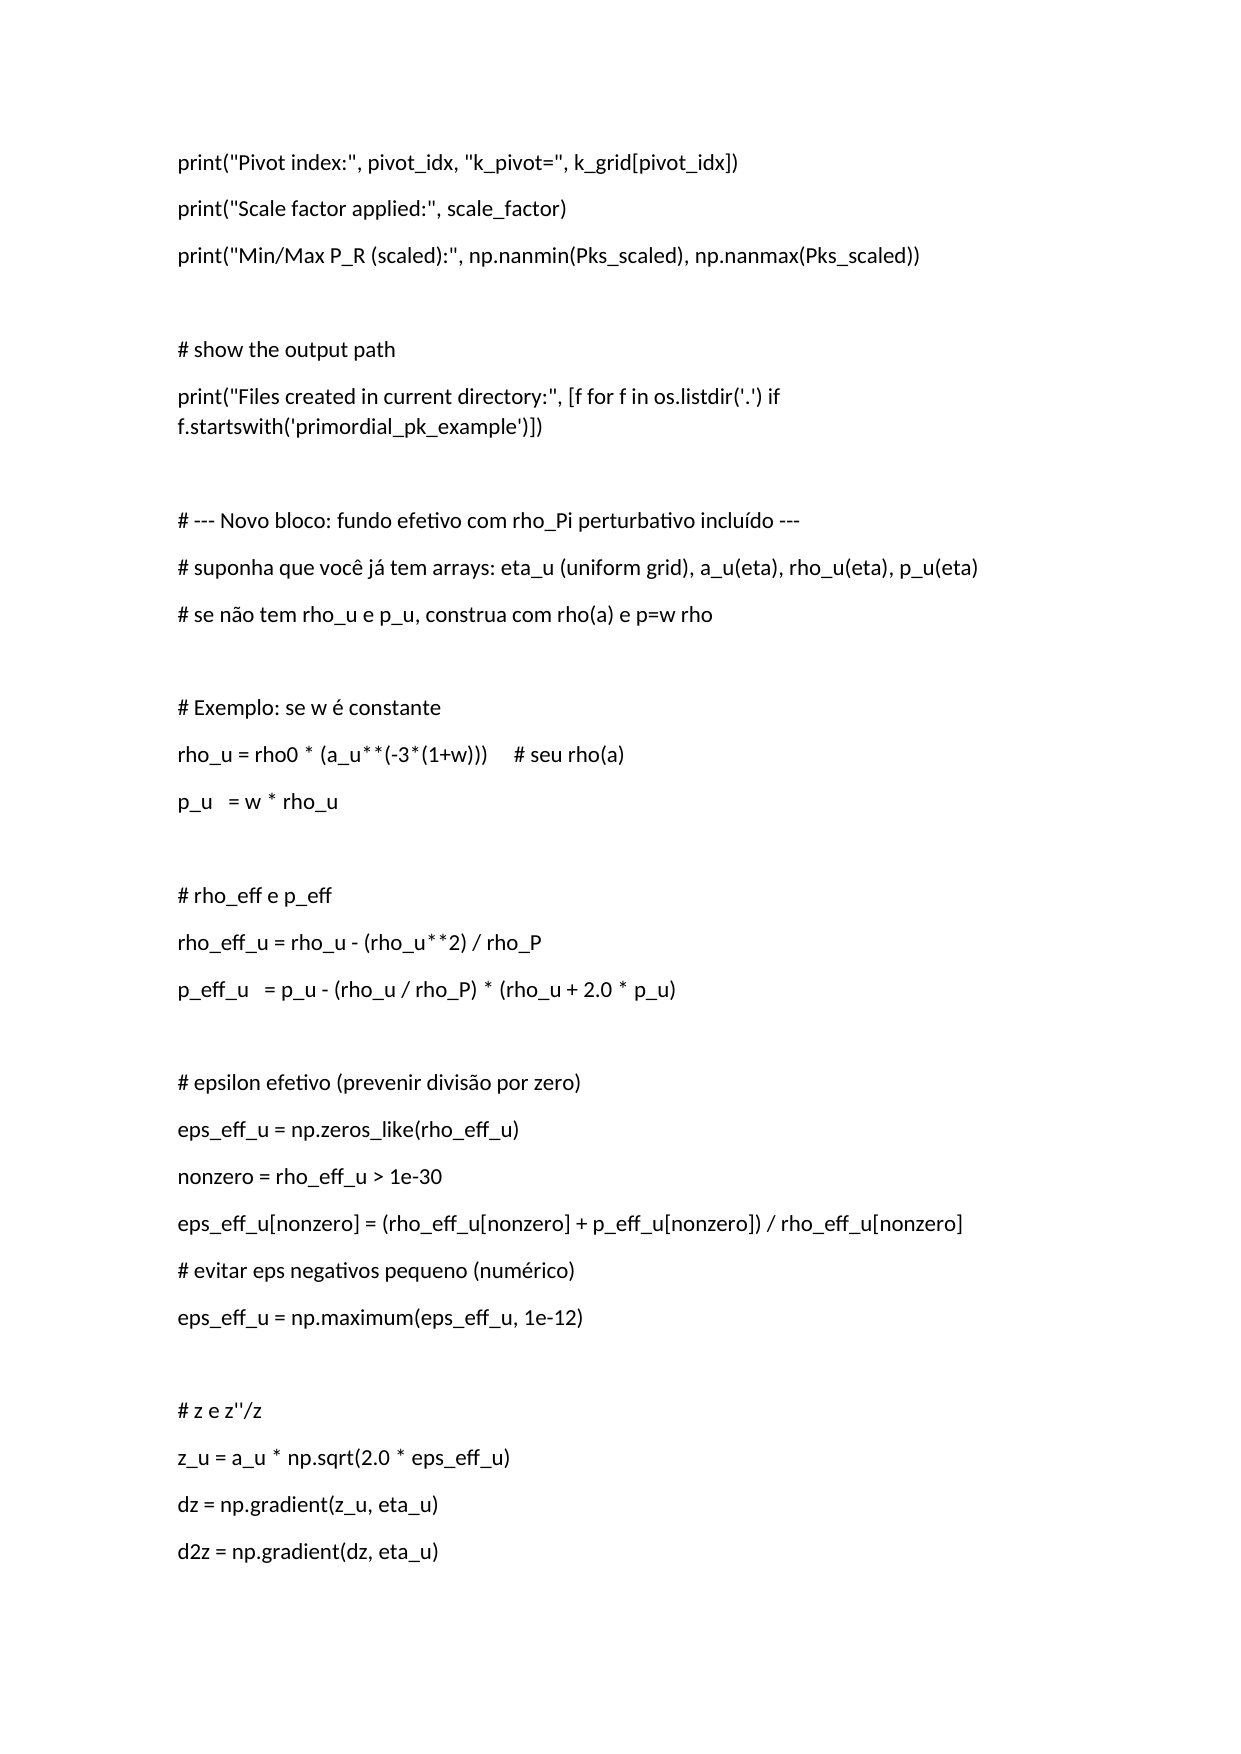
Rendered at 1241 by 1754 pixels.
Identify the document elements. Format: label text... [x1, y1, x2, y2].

text # evitar eps negativos pequeno (numérico) [177, 1256, 1063, 1284]
text rho_eff_u = rho_u - (rho_u**2) / rho_P [177, 928, 1063, 956]
text # suponha que você já tem arrays: eta_u (uniform grid), a_u(eta), rho_u(eta), p_u(eta) [177, 553, 1063, 581]
text print("Files created in current directory:", [f for f in os.listdir('.') if f.startswith('primordial_pk_example')]) [177, 382, 1063, 440]
text # show the output path [177, 335, 1063, 363]
text # rho_eff e p_eff [177, 881, 1063, 909]
text dz = np.gradient(z_u, eta_u) [177, 1490, 1063, 1518]
text # se não tem rho_u e p_u, construa com rho(a) e p=w rho [177, 600, 1063, 628]
text # z e z''/z [177, 1397, 1063, 1424]
text rho_u = rho0 * (a_u**(-3*(1+w))) # seu rho(a) [177, 740, 1063, 768]
text print("Pivot index:", pivot_idx, "k_pivot=", k_grid[pivot_idx]) [177, 148, 1063, 176]
text eps_eff_u = np.maximum(eps_eff_u, 1e-12) [177, 1303, 1063, 1331]
text # Exemplo: se w é constante [177, 693, 1063, 721]
text eps_eff_u[nonzero] = (rho_eff_u[nonzero] + p_eff_u[nonzero]) / rho_eff_u[nonzero] [177, 1209, 1063, 1237]
text p_eff_u = p_u - (rho_u / rho_P) * (rho_u + 2.0 * p_u) [177, 975, 1063, 1003]
text # epsilon efetivo (prevenir divisão por zero) [177, 1068, 1063, 1096]
text # --- Novo bloco: fundo efetivo com rho_Pi perturbativo incluído --- [177, 506, 1063, 534]
text nonzero = rho_eff_u > 1e-30 [177, 1162, 1063, 1190]
text print("Min/Max P_R (scaled):", np.nanmin(Pks_scaled), np.nanmax(Pks_scaled)) [177, 241, 1063, 269]
text p_u = w * rho_u [177, 787, 1063, 815]
text print("Scale factor applied:", scale_factor) [177, 194, 1063, 222]
text z_u = a_u * np.sqrt(2.0 * eps_eff_u) [177, 1443, 1063, 1471]
text d2z = np.gradient(dz, eta_u) [177, 1537, 1063, 1565]
text eps_eff_u = np.zeros_like(rho_eff_u) [177, 1115, 1063, 1143]
